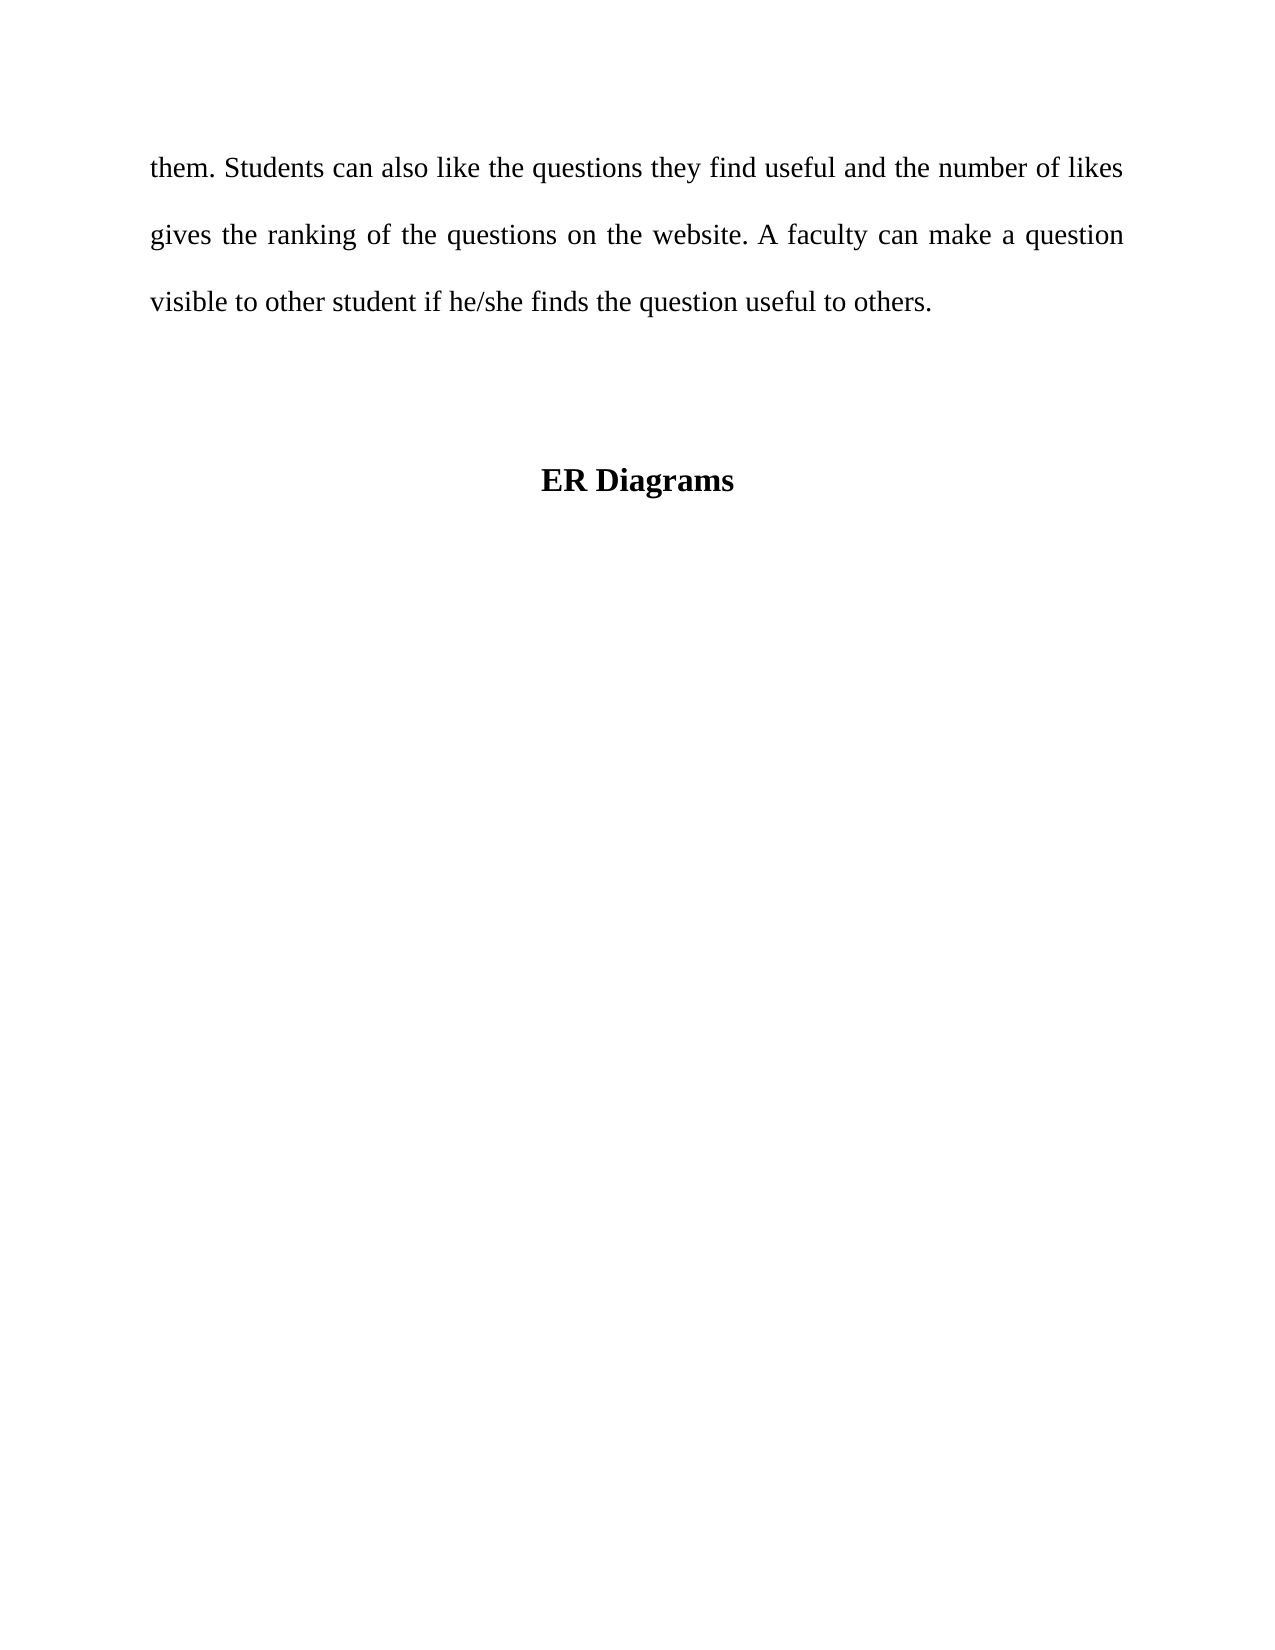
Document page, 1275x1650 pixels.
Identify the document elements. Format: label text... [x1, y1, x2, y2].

text ER Diagrams [150, 460, 1125, 498]
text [150, 150, 1125, 318]
